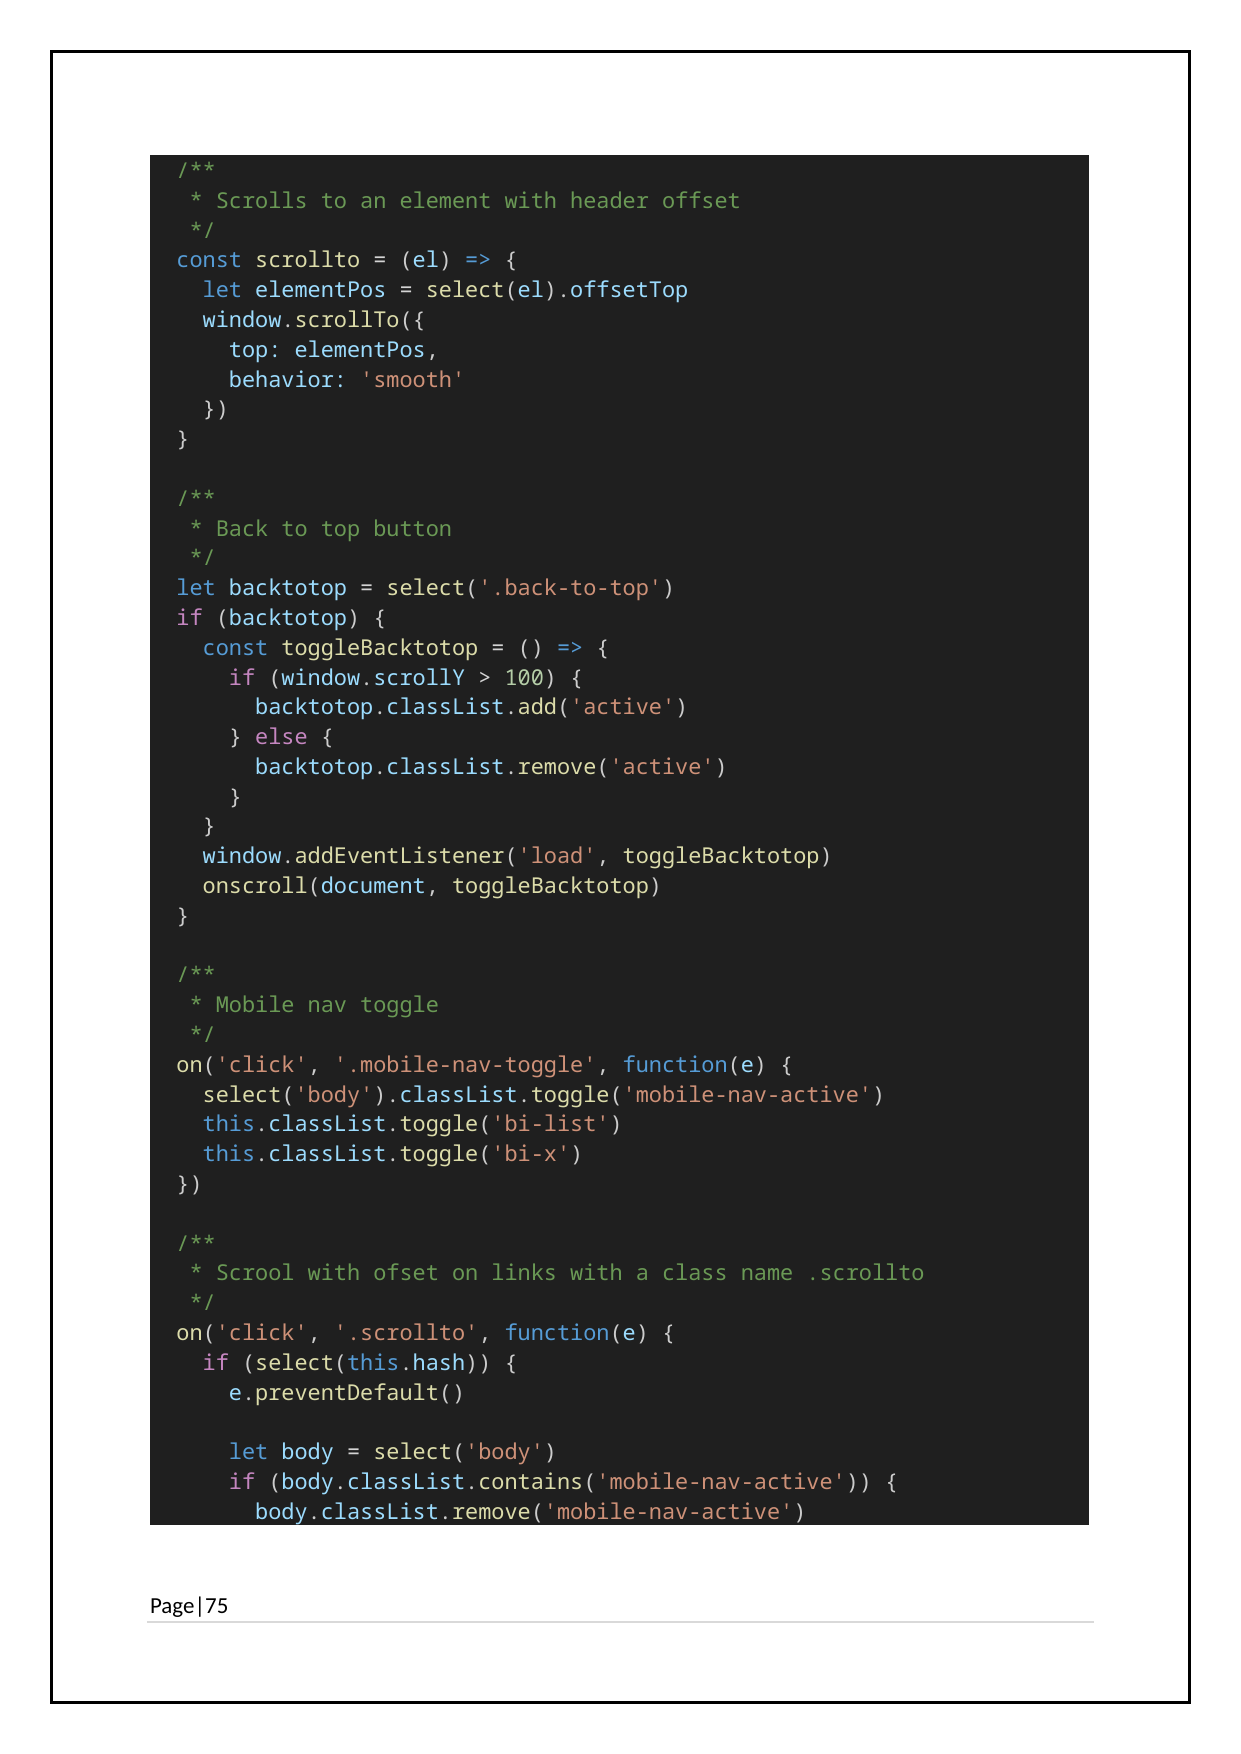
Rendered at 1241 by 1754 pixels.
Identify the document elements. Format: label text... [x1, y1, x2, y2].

text window.addEventListener('load', toggleBacktotop) [150, 840, 1089, 870]
text let backtotop = select('.back-to-top') [150, 572, 1089, 602]
text * Scrolls to an element with header offset [150, 185, 1089, 214]
text let elementPos = select(el).offsetTop [150, 274, 1089, 304]
text */ [150, 1287, 1089, 1317]
text if (backtotop) { [150, 602, 1089, 632]
text }) [150, 1168, 1089, 1198]
text } [150, 423, 1089, 453]
text window.scrollTo({ [150, 304, 1089, 334]
text /** [150, 155, 1089, 185]
text if (select(this.hash)) { [150, 1347, 1089, 1376]
text backtotop.classList.remove('active') [150, 751, 1089, 781]
text const toggleBacktotop = () => { [150, 632, 1089, 661]
text } [150, 781, 1089, 810]
text const scrollto = (el) => { [150, 244, 1089, 274]
text select('body').classList.toggle('mobile-nav-active') [150, 1078, 1089, 1108]
text */ [150, 1019, 1089, 1049]
text if (window.scrollY > 100) { [150, 661, 1089, 691]
text } [150, 810, 1089, 840]
text * Back to top button [150, 512, 1089, 542]
text */ [150, 214, 1089, 244]
text /** [150, 483, 1089, 512]
text backtotop.classList.add('active') [150, 691, 1089, 721]
text behavior: 'smooth' [150, 363, 1089, 393]
text on('click', '.scrollto', function(e) { [150, 1317, 1089, 1347]
text e.preventDefault() [150, 1376, 1089, 1406]
text this.classList.toggle('bi-list') [150, 1108, 1089, 1138]
text * Scrool with ofset on links with a class name .scrollto [150, 1257, 1089, 1287]
text let body = select('body') [150, 1436, 1089, 1466]
text this.classList.toggle('bi-x') [150, 1138, 1089, 1168]
text * Mobile nav toggle [150, 989, 1089, 1019]
text onscroll(document, toggleBacktotop) [150, 870, 1089, 900]
text */ [150, 542, 1089, 572]
text top: elementPos, [150, 334, 1089, 363]
text /** [150, 959, 1089, 989]
text } else { [150, 721, 1089, 751]
text }) [150, 393, 1089, 423]
text on('click', '.mobile-nav-toggle', function(e) { [150, 1049, 1089, 1078]
text body.classList.remove('mobile-nav-active') [150, 1496, 1089, 1525]
text /** [150, 1227, 1089, 1257]
text if (body.classList.contains('mobile-nav-active')) { [150, 1466, 1089, 1496]
text } [150, 900, 1089, 929]
